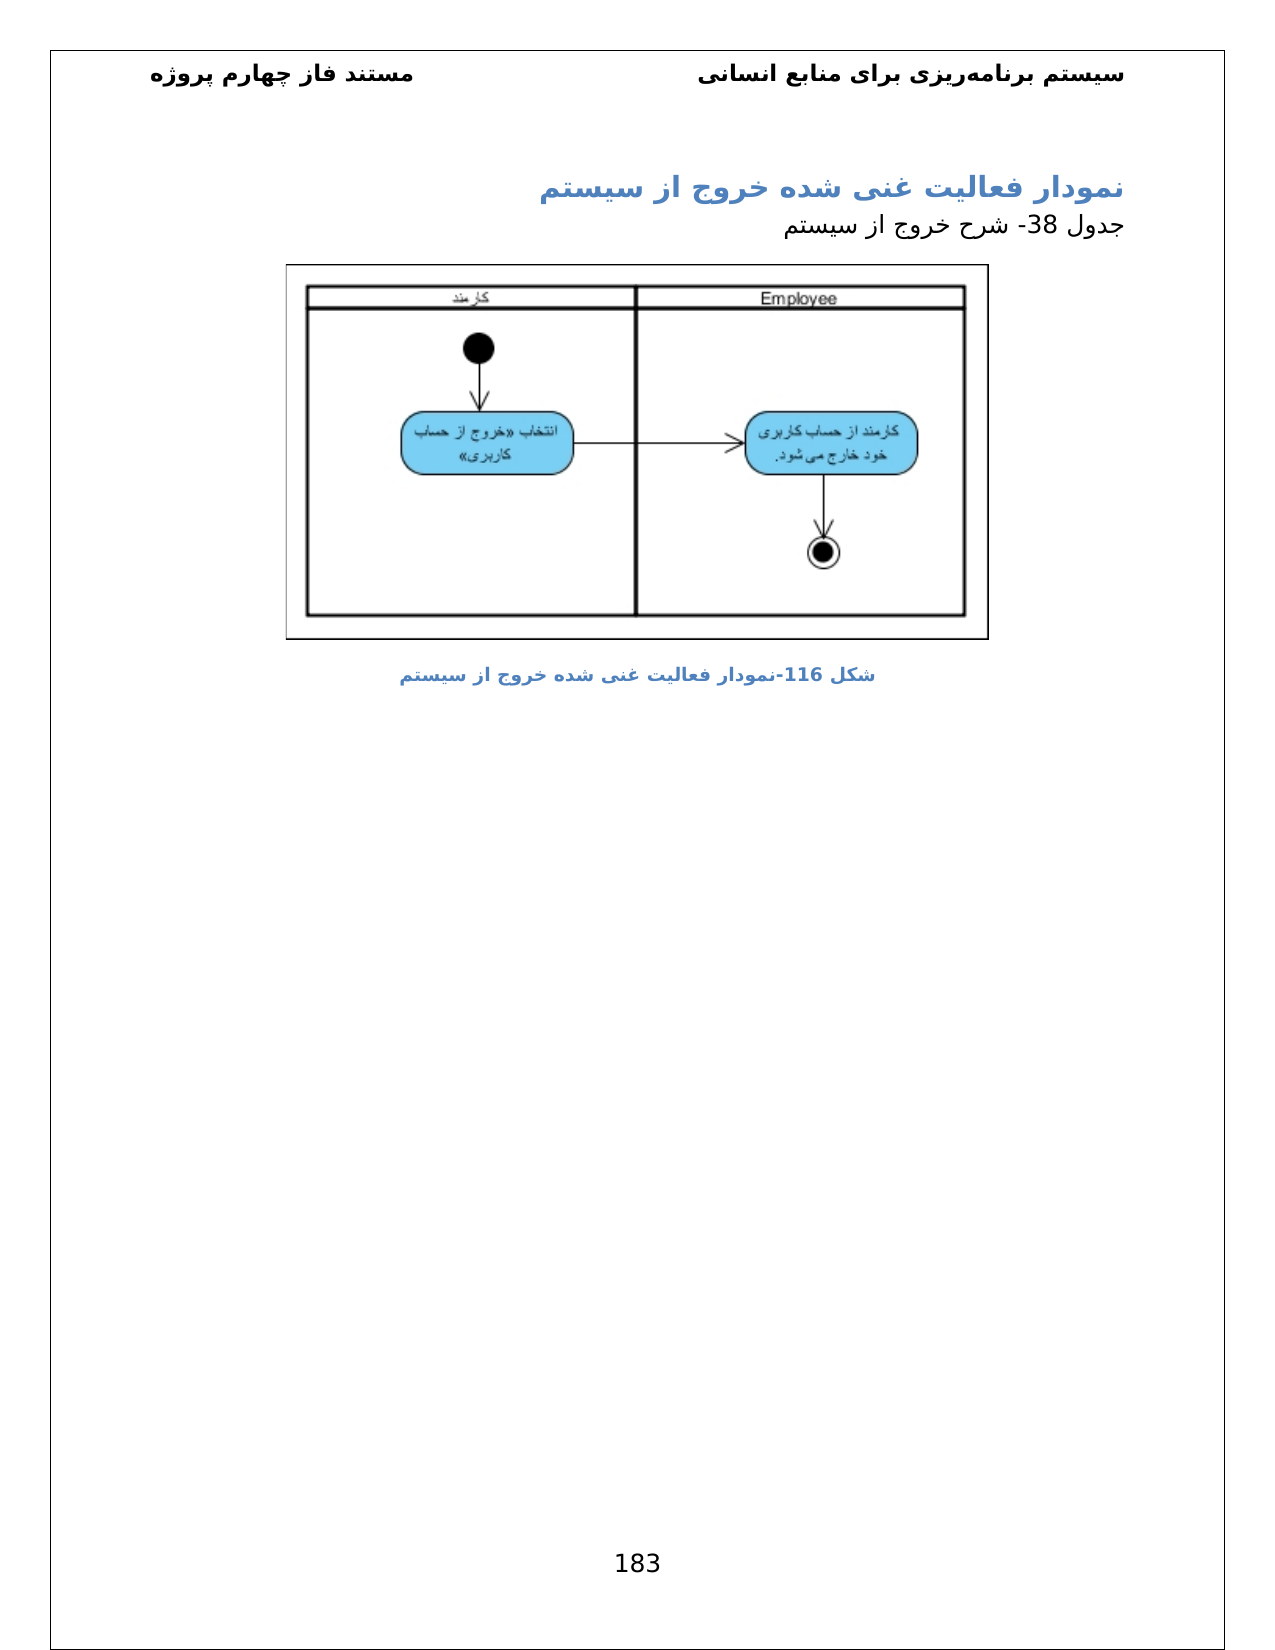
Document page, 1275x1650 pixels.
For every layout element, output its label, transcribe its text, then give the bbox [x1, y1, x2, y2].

text جدول 38- شرح خروج از سیستم [150, 210, 1125, 239]
subtitle نمودار فعالیت غنی شده خروج از سیستم [150, 171, 1125, 205]
picture [285, 264, 989, 640]
text شکل 116-نمودار فعالیت غنی شده خروج از سیستم [150, 663, 1125, 685]
